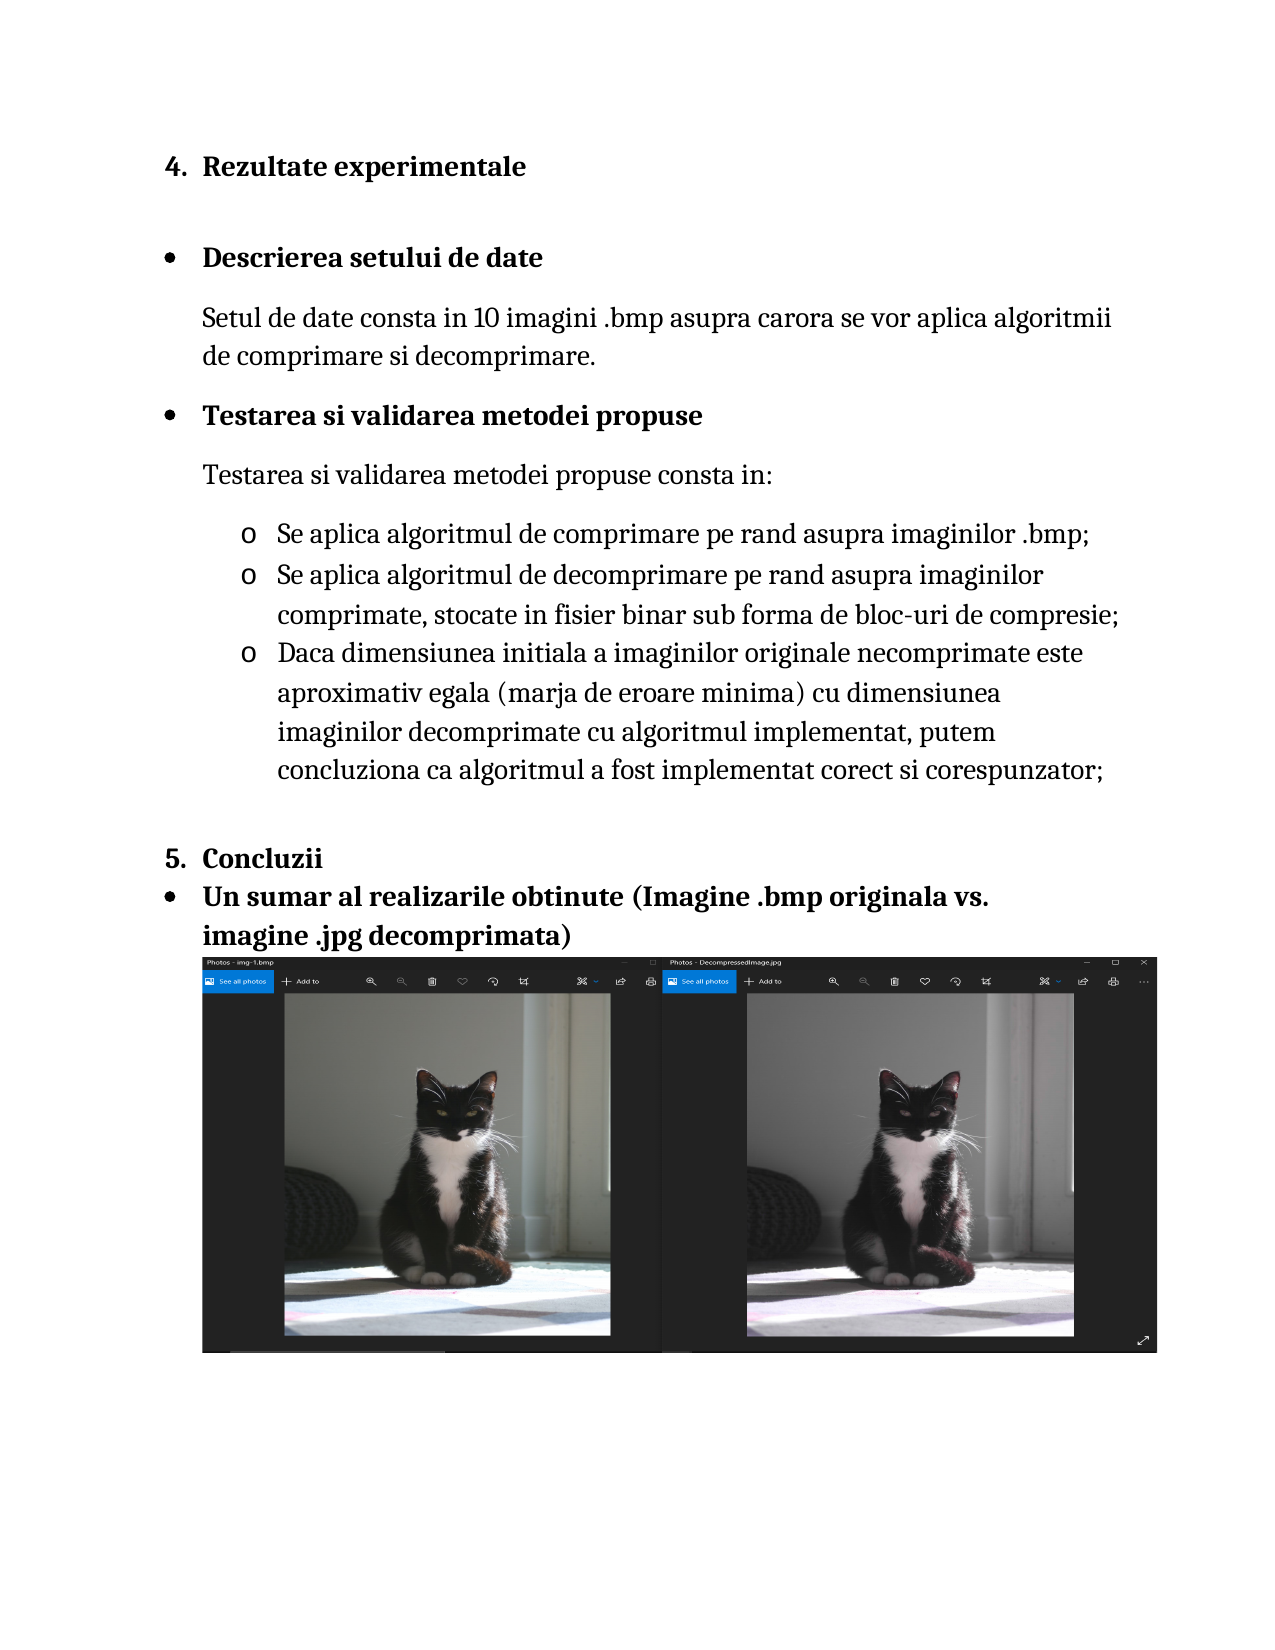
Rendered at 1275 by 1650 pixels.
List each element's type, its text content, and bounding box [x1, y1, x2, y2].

list Testarea si validarea metodei propuse [165, 399, 1125, 432]
text Setul de date consta in 10 imagini .bmp asupra carora se vor aplica algoritmii de comprimare si decomprimare. [202, 301, 1125, 373]
list Se aplica algoritmul de comprimare pe rand asupra imaginilor .bmp; [240, 518, 1125, 553]
list Un sumar al realizarile obtinute (Imagine .bmp originala vs. imagine .jpg decomprimata) [165, 881, 1125, 953]
subtitle Rezultate experimentale [165, 150, 1125, 183]
subtitle Concluzii [165, 842, 1125, 876]
list Descrierea setului de date [165, 242, 1125, 275]
list Daca dimensiunea initiala a imaginilor originale necomprimate este aproximativ egala (marja de eroare minima) cu dimensiunea imaginilor decomprimate cu algoritmul implementat, putem concluziona ca algoritmul a fost implementat corect si corespunzator; [240, 636, 1125, 787]
list Se aplica algoritmul de decomprimare pe rand asupra imaginilor comprimate, stocate in fisier binar sub forma de bloc-uri de compresie; [240, 558, 1125, 631]
text Testarea si validarea metodei propuse consta in: [202, 458, 1125, 492]
picture [202, 957, 1158, 1353]
